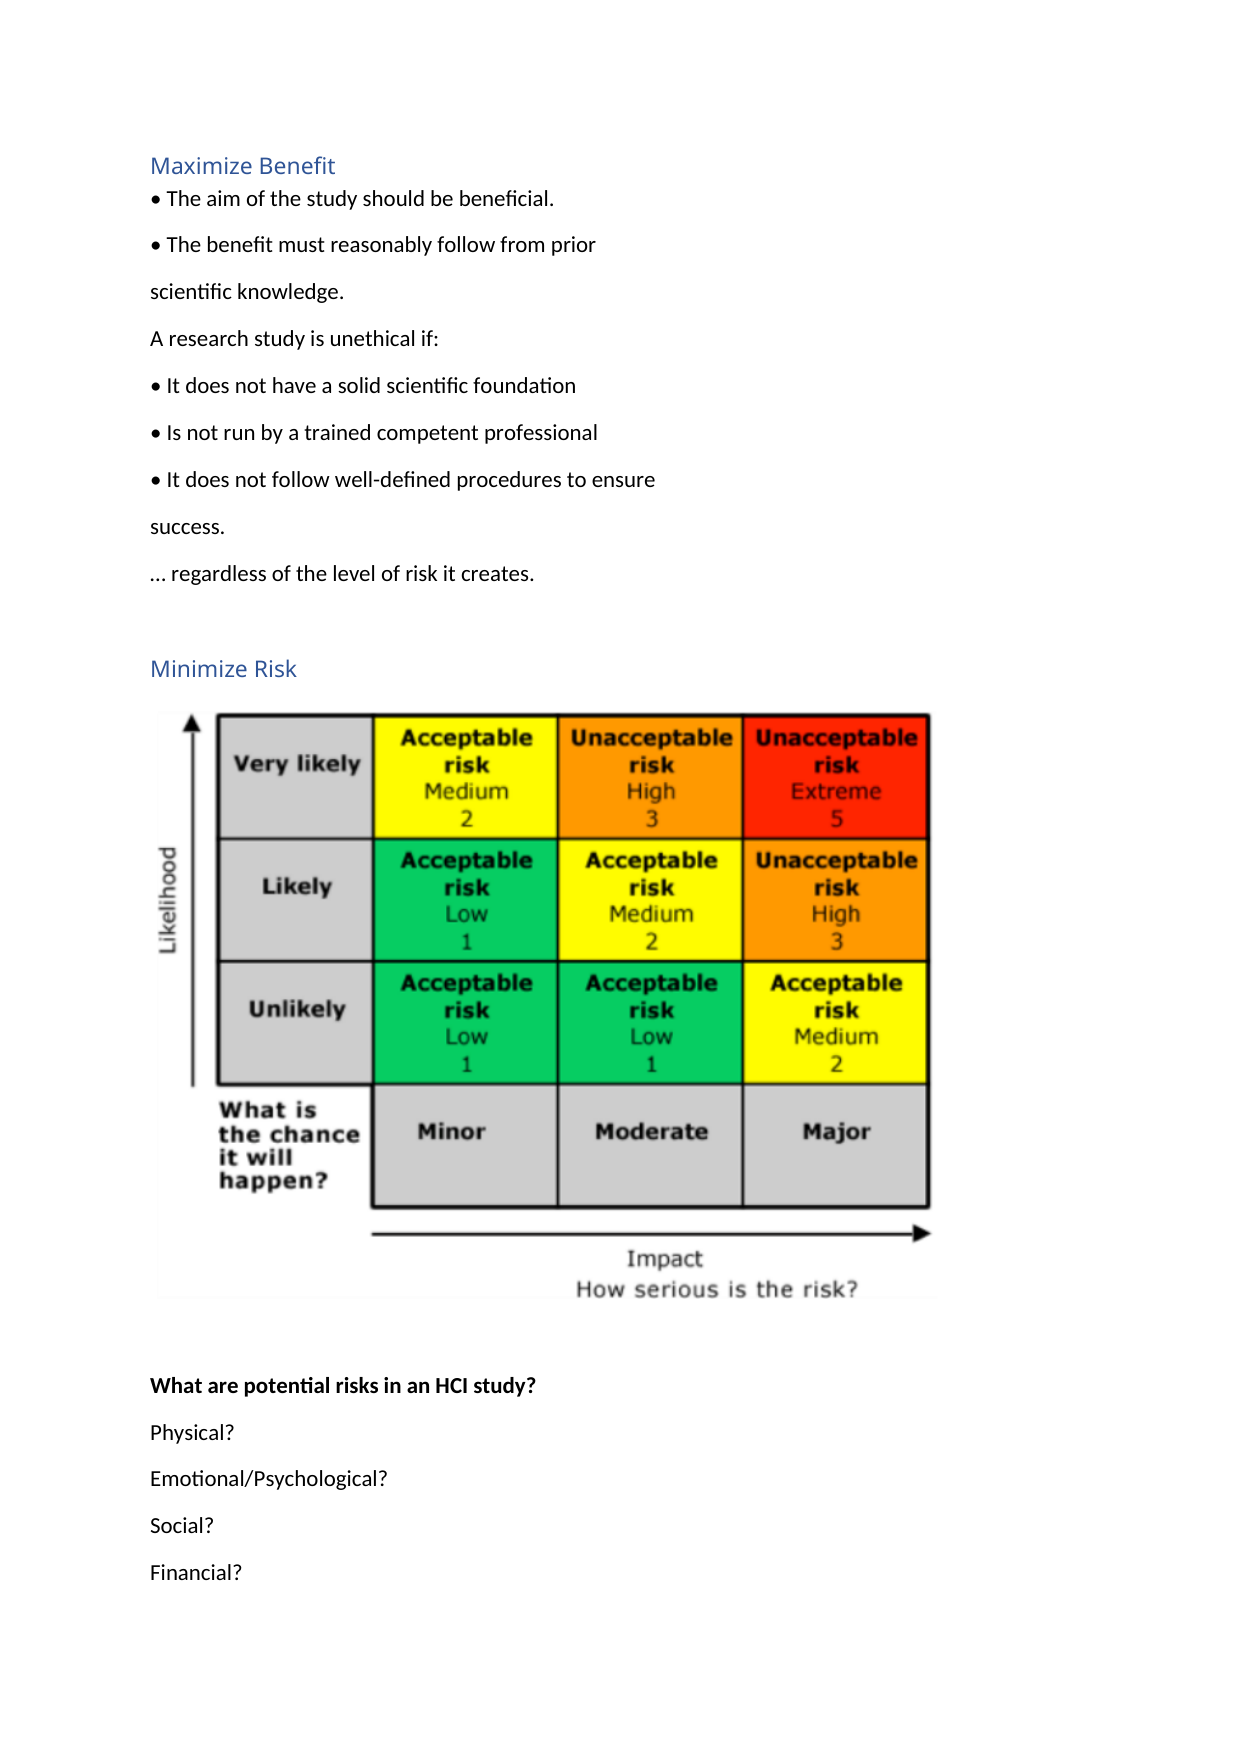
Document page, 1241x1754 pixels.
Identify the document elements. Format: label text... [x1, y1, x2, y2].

text Social? [150, 1511, 1090, 1539]
text • The aim of the study should be beneficial. [150, 184, 1090, 212]
text Financial? [150, 1558, 1090, 1586]
text • It does not follow well-defined procedures to ensure [150, 465, 1090, 493]
text • It does not have a solid scientific foundation [150, 371, 1090, 399]
subtitle Maximize Benefit [150, 150, 1090, 181]
picture [150, 686, 1013, 1305]
text success. [150, 512, 1090, 540]
text scientific knowledge. [150, 277, 1090, 306]
text What are potential risks in an HCI study? [150, 1371, 1090, 1399]
subtitle Minimize Risk [150, 652, 1090, 684]
text • The benefit must reasonably follow from prior [150, 231, 1090, 259]
text A research study is unethical if: [150, 324, 1090, 352]
text Physical? [150, 1418, 1090, 1446]
text Emotional/Psychological? [150, 1464, 1090, 1492]
text … regardless of the level of risk it creates. [150, 559, 1090, 587]
text • Is not run by a trained competent professional [150, 418, 1090, 446]
